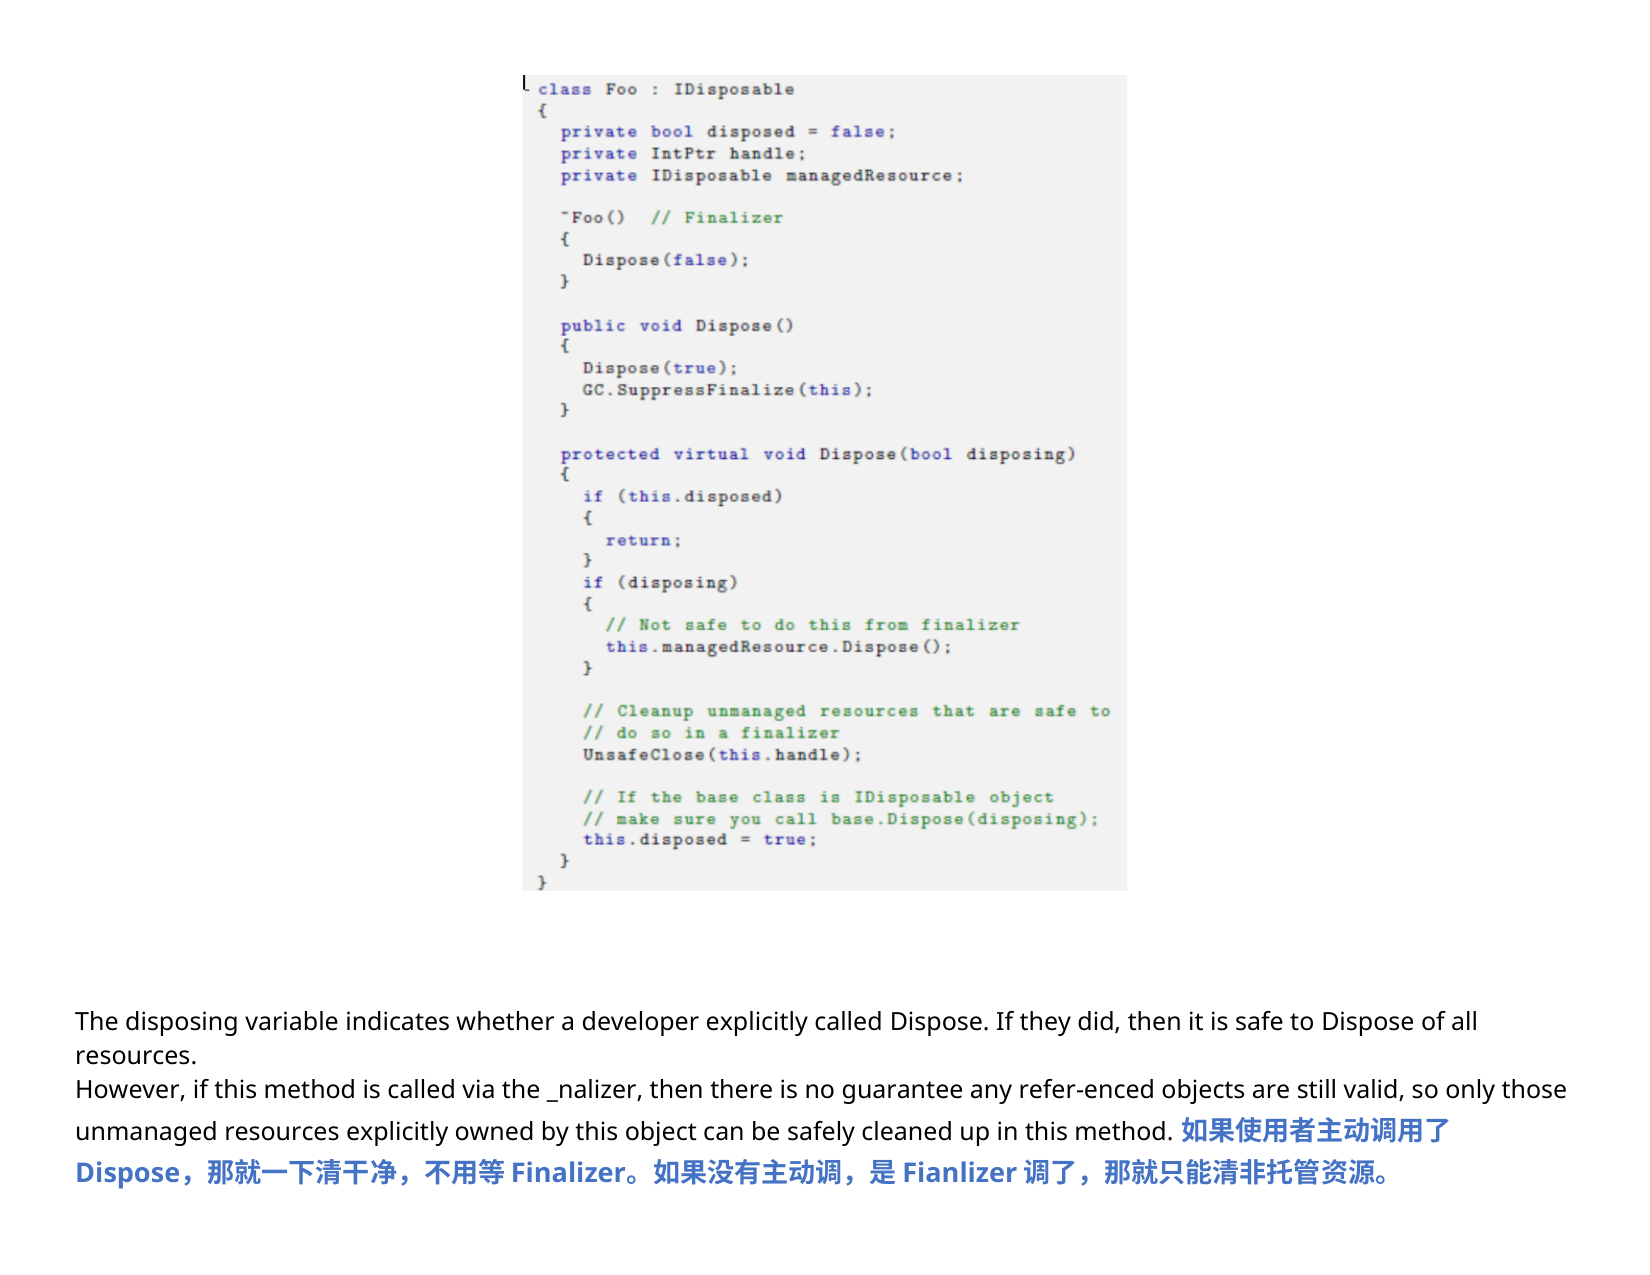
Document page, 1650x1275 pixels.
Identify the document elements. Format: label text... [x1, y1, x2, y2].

text The disposing variable indicates whether a developer explicitly called Dispose. If they did, then it is safe to Dispose of all resources. [75, 1003, 1575, 1071]
picture [522, 75, 1128, 891]
text However, if this method is called via the _nalizer, then there is no guarantee any refer-enced objects are still valid, so only those unmanaged resources explicitly owned by this object can be safely cleaned up in this method. 如果使用者主动调用了Dispose，那就一下清干净，不用等Finalizer。如果没有主动调，是Fianlizer调了，那就只能清非托管资源。 [75, 1071, 1575, 1190]
